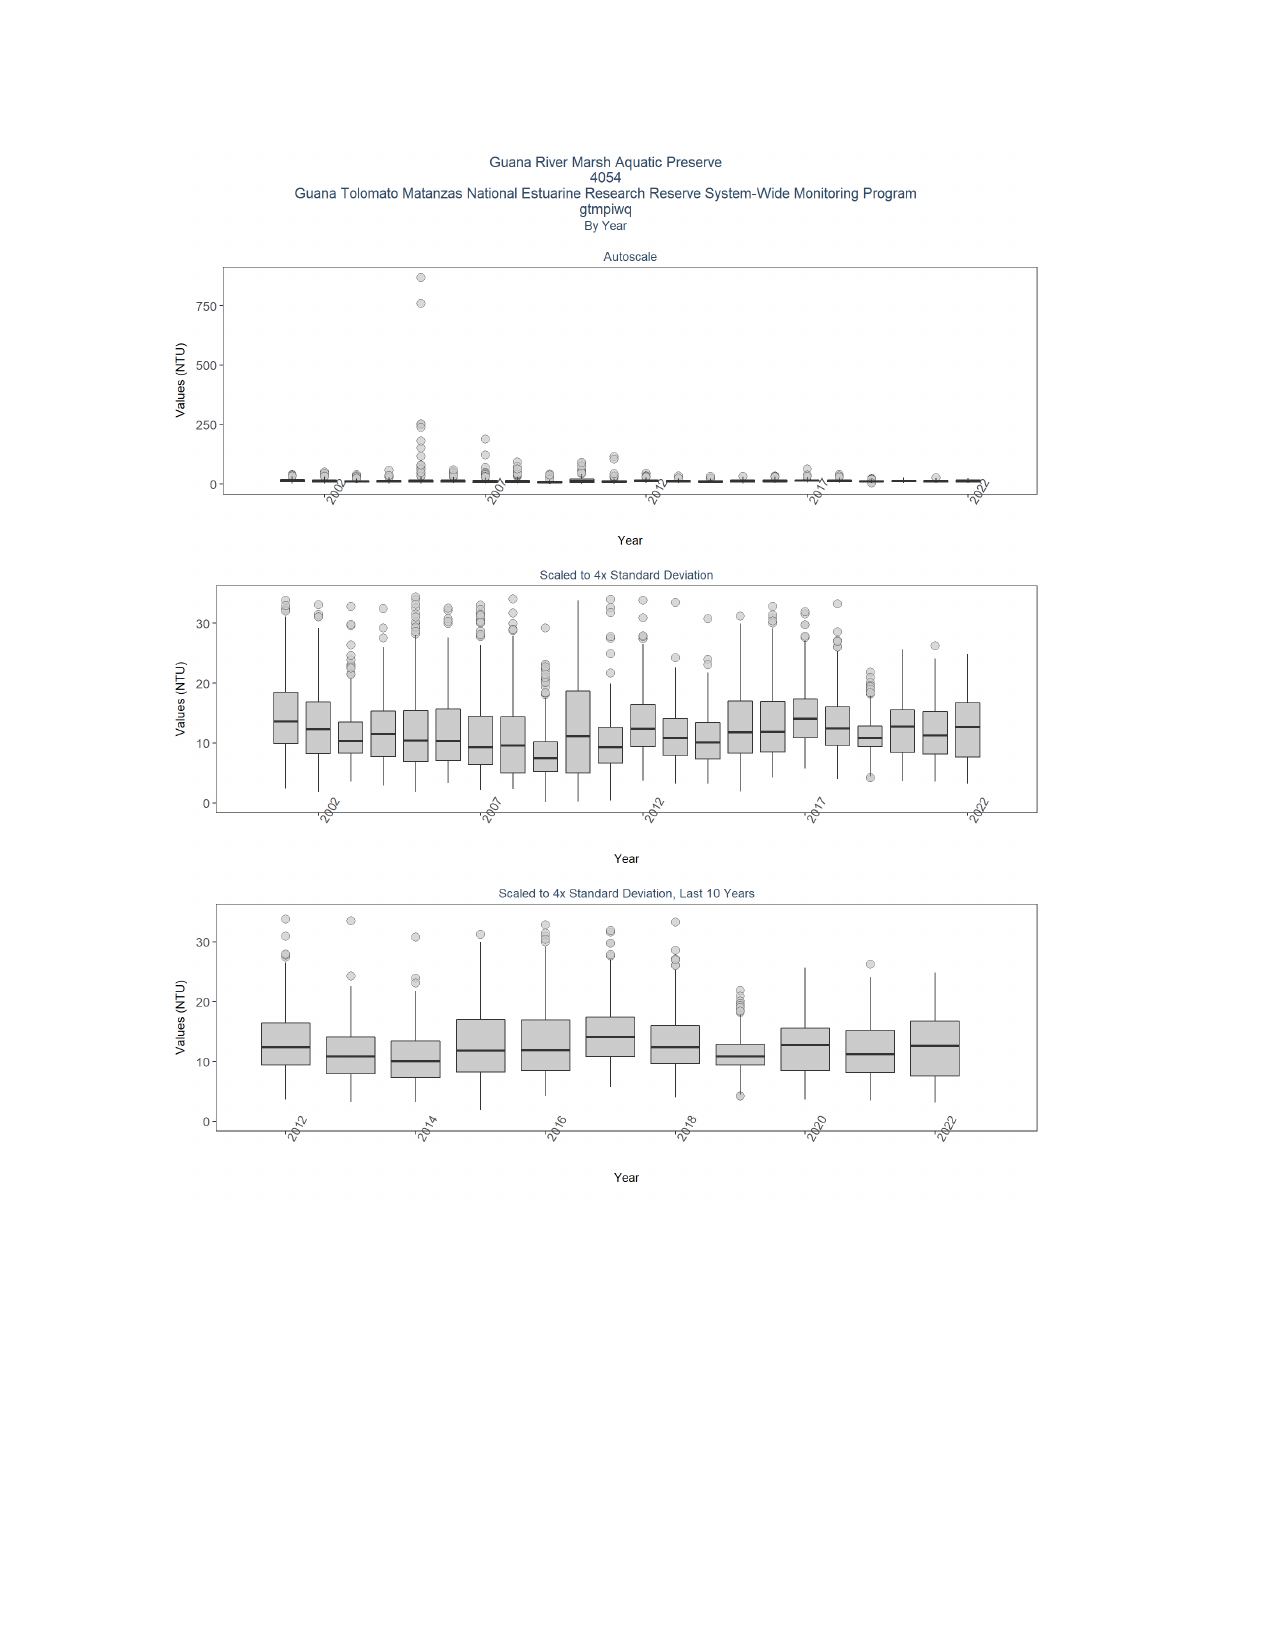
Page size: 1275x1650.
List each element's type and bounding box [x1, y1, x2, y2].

picture [168, 150, 1044, 1200]
